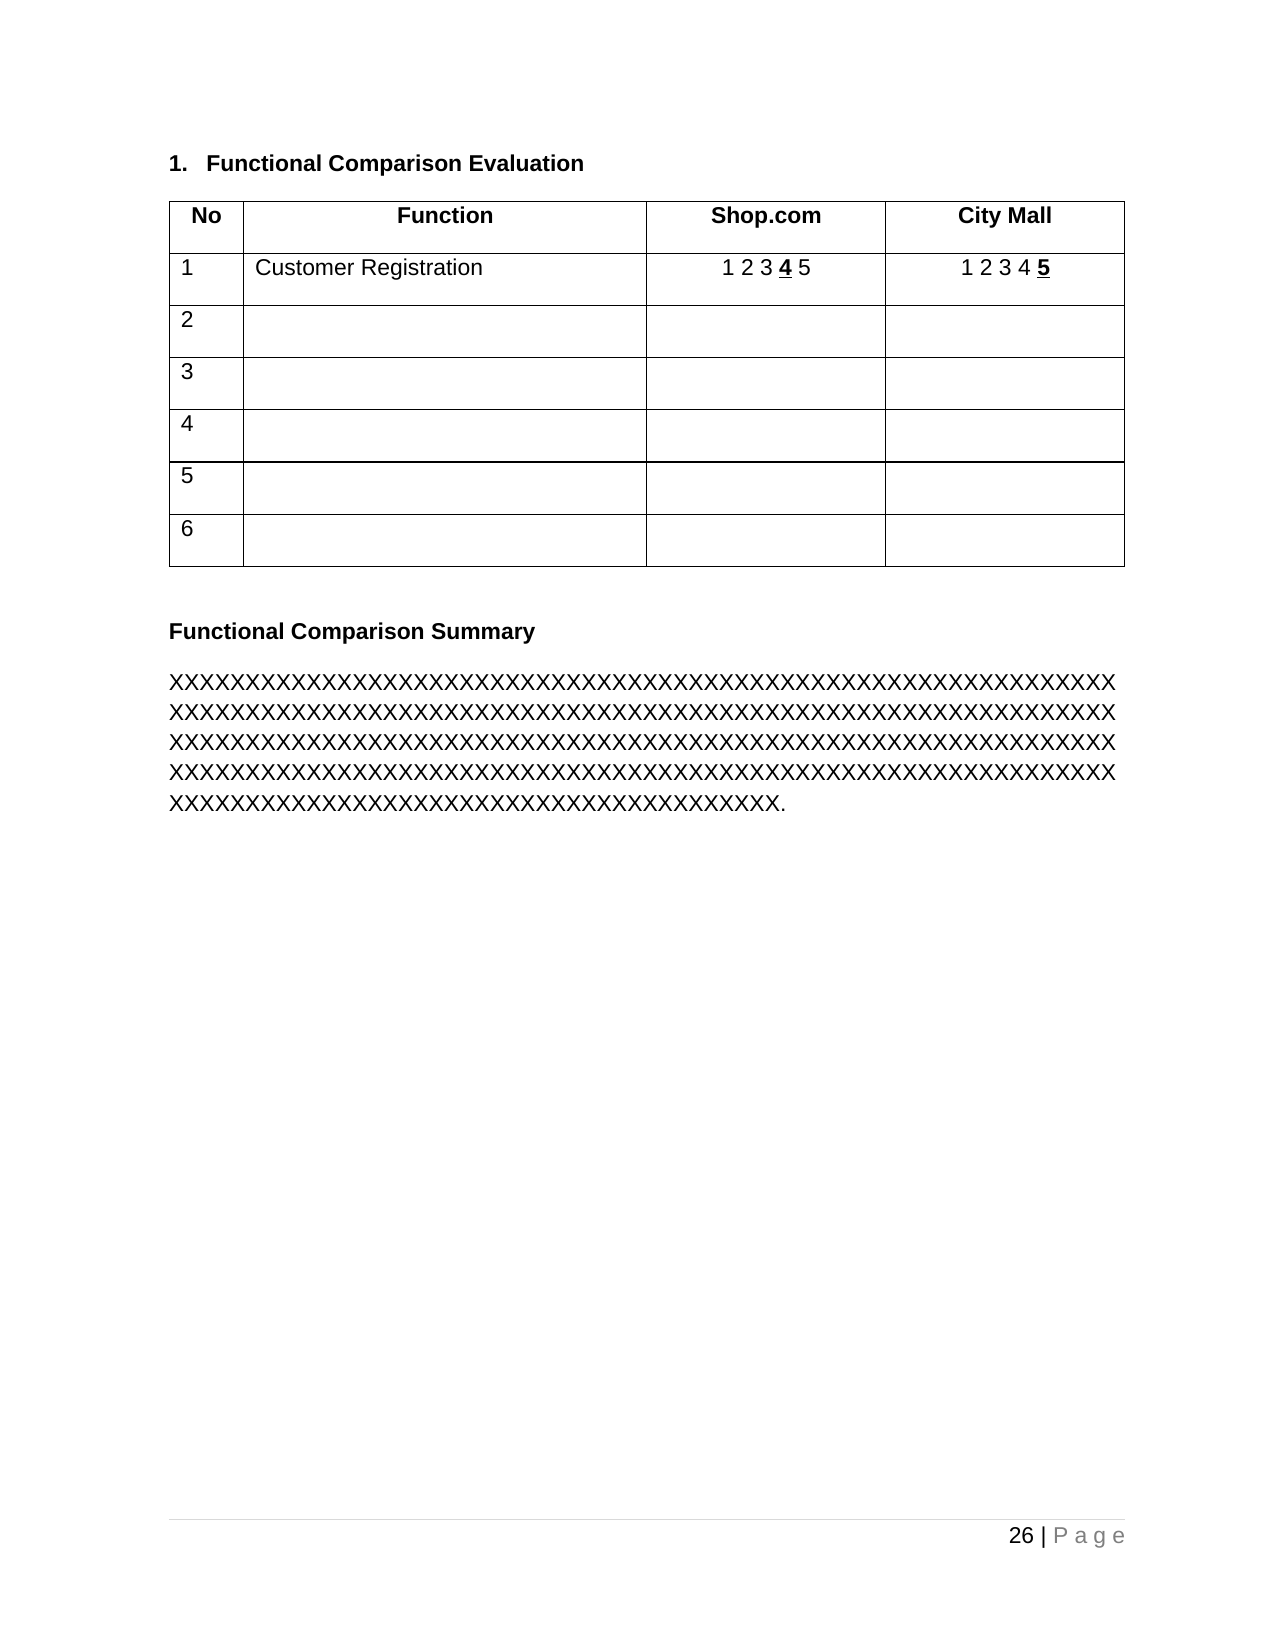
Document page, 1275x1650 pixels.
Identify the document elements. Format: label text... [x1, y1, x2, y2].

table_cell 6 [170, 515, 243, 566]
table_cell [244, 358, 646, 409]
table_cell Customer Registration [244, 254, 646, 305]
table_header Function [244, 202, 646, 253]
table_cell [886, 410, 1124, 461]
table_cell [244, 463, 646, 513]
table_cell [647, 410, 885, 461]
table_cell [647, 358, 885, 409]
table_cell [886, 306, 1124, 357]
table_cell [647, 463, 885, 513]
table_cell [886, 358, 1124, 409]
table_cell 4 [170, 410, 243, 461]
table_cell 1 2 3 4 5 [886, 254, 1124, 305]
list Functional Comparison Evaluation [169, 150, 1125, 176]
table_cell [886, 463, 1124, 513]
text XXXXXXXXXXXXXXXXXXXXXXXXXXXXXXXXXXXXXXXXXXXXXXXXXXXXXXXXXXXXXXXXXXXXXXXXXXXXXXXXXXXXXXXXXXXXXXXXXXXXXXXXXXXXXXXXXXXXXXXXXXXXXXXXXXXXXXXXXXXXXXXXXXXXXXXXXXXXXXXXXXXXXXXXXXXXXXXXXXXXXXXXXXXXXXXXXXXXXXXXXXXXXXXXXXXXXXXXXXXXXXXXXXXXXXXXXXXXXXXXXXXXXXXXXXXXXXXXXXXXXXXXXXXXXXXXXXXXXXXXXXXXXXXX. [169, 669, 1125, 816]
table_cell [244, 306, 646, 357]
table_cell 2 [170, 306, 243, 357]
table_cell [886, 515, 1124, 566]
text Functional Comparison Summary [169, 618, 1125, 644]
table_cell 1 2 3 4 5 [647, 254, 885, 305]
table_cell [244, 410, 646, 461]
table_header Shop.com [647, 202, 885, 253]
table_cell 5 [170, 463, 243, 513]
table_header No [170, 202, 243, 253]
table_cell [647, 515, 885, 566]
table_cell [244, 515, 646, 566]
table_header City Mall [886, 202, 1124, 253]
table_cell [647, 306, 885, 357]
table_cell 1 [170, 254, 243, 305]
table_cell 3 [170, 358, 243, 409]
